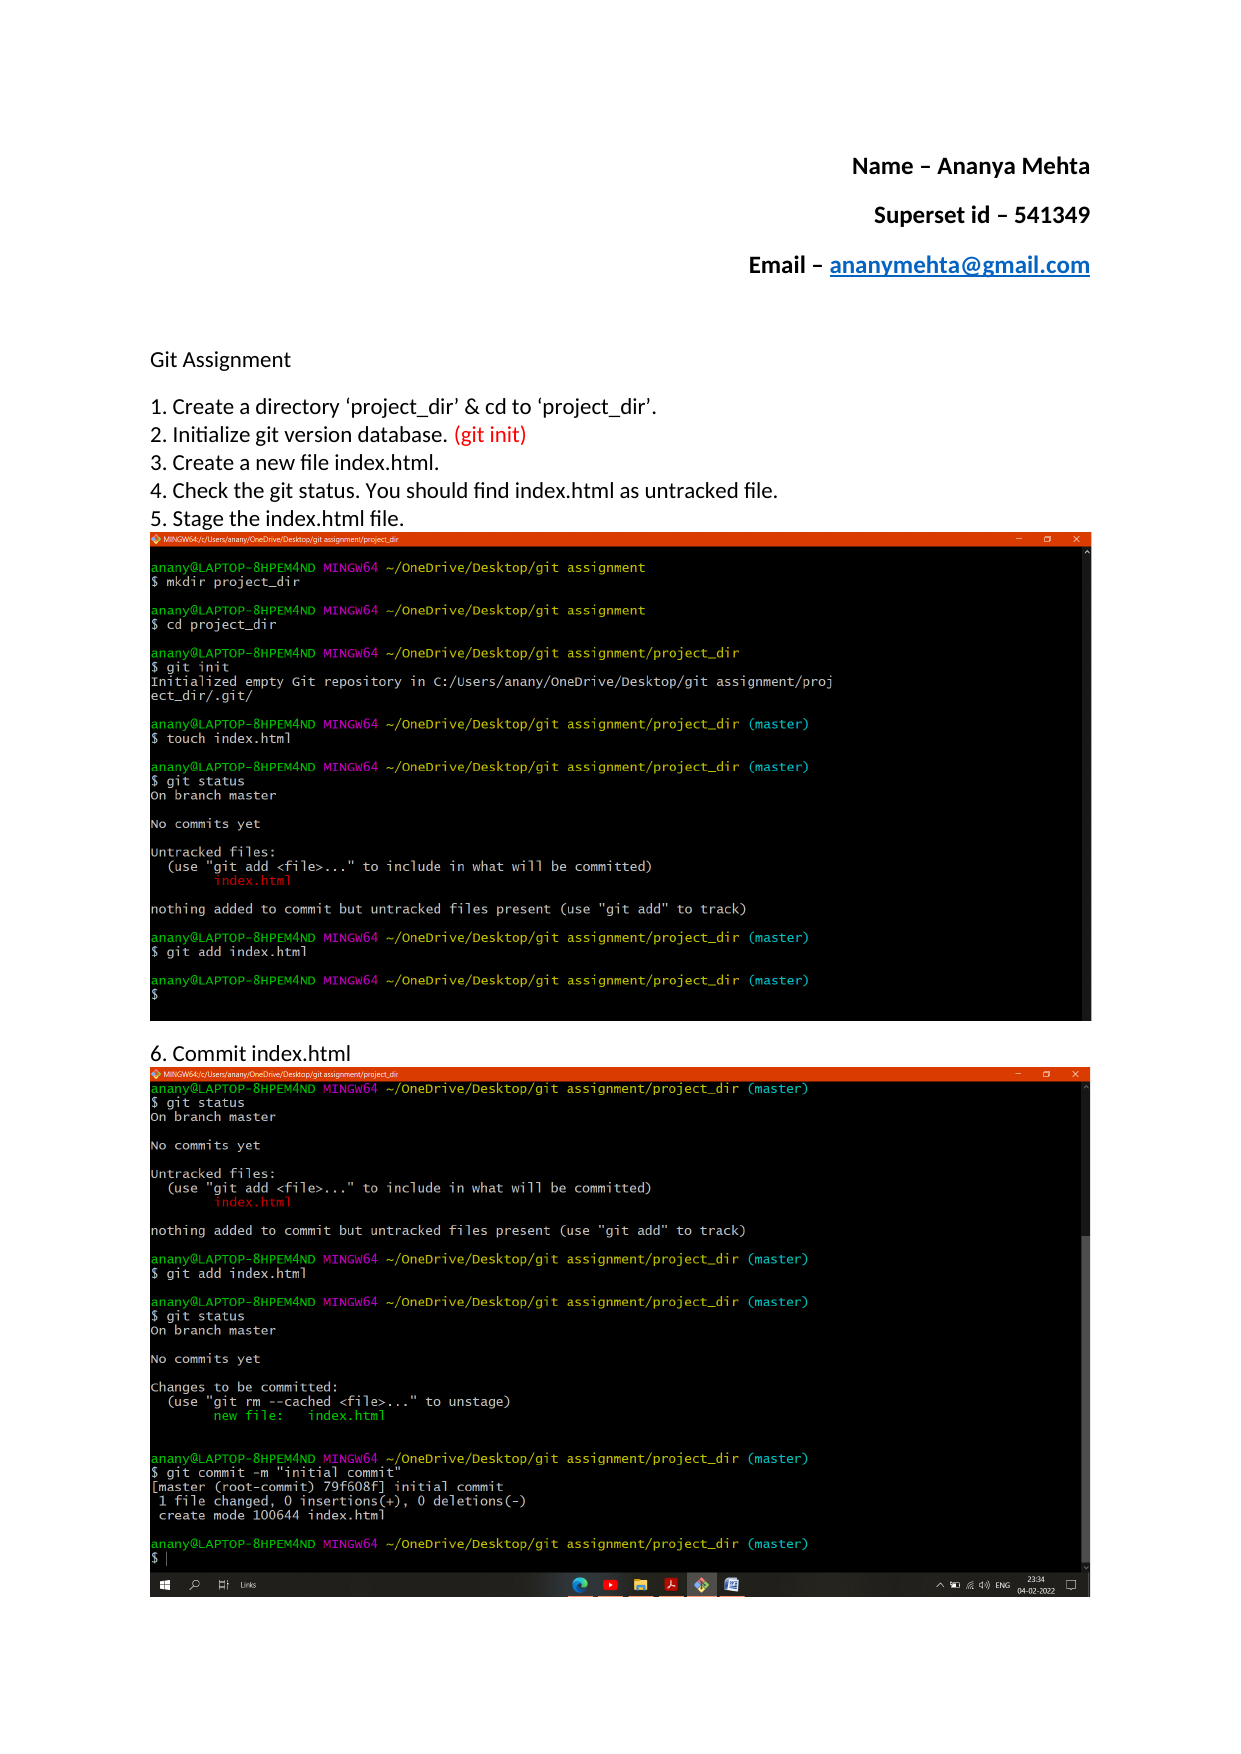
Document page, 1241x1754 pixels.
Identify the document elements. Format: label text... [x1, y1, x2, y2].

text 1. Create a directory ‘project_dir’ & cd to ‘project_dir’. [150, 392, 1090, 421]
text Email – ananymehta@gmail.com [150, 249, 1090, 280]
picture [150, 1067, 1091, 1597]
text 5. Stage the index.html file. [150, 504, 1090, 532]
text 6. Commit index.html [150, 1039, 1090, 1067]
text Git Assignment [150, 346, 1090, 374]
text Superset id – 541349 [150, 199, 1090, 230]
text 3. Create a new file index.html. [150, 448, 1090, 477]
picture [150, 532, 1092, 1021]
text 2. Initialize git version database. (git init) [150, 421, 1090, 448]
text Name – Ananya Mehta [150, 150, 1090, 181]
text 4. Check the git status. You should find index.html as untracked file. [150, 477, 1090, 504]
